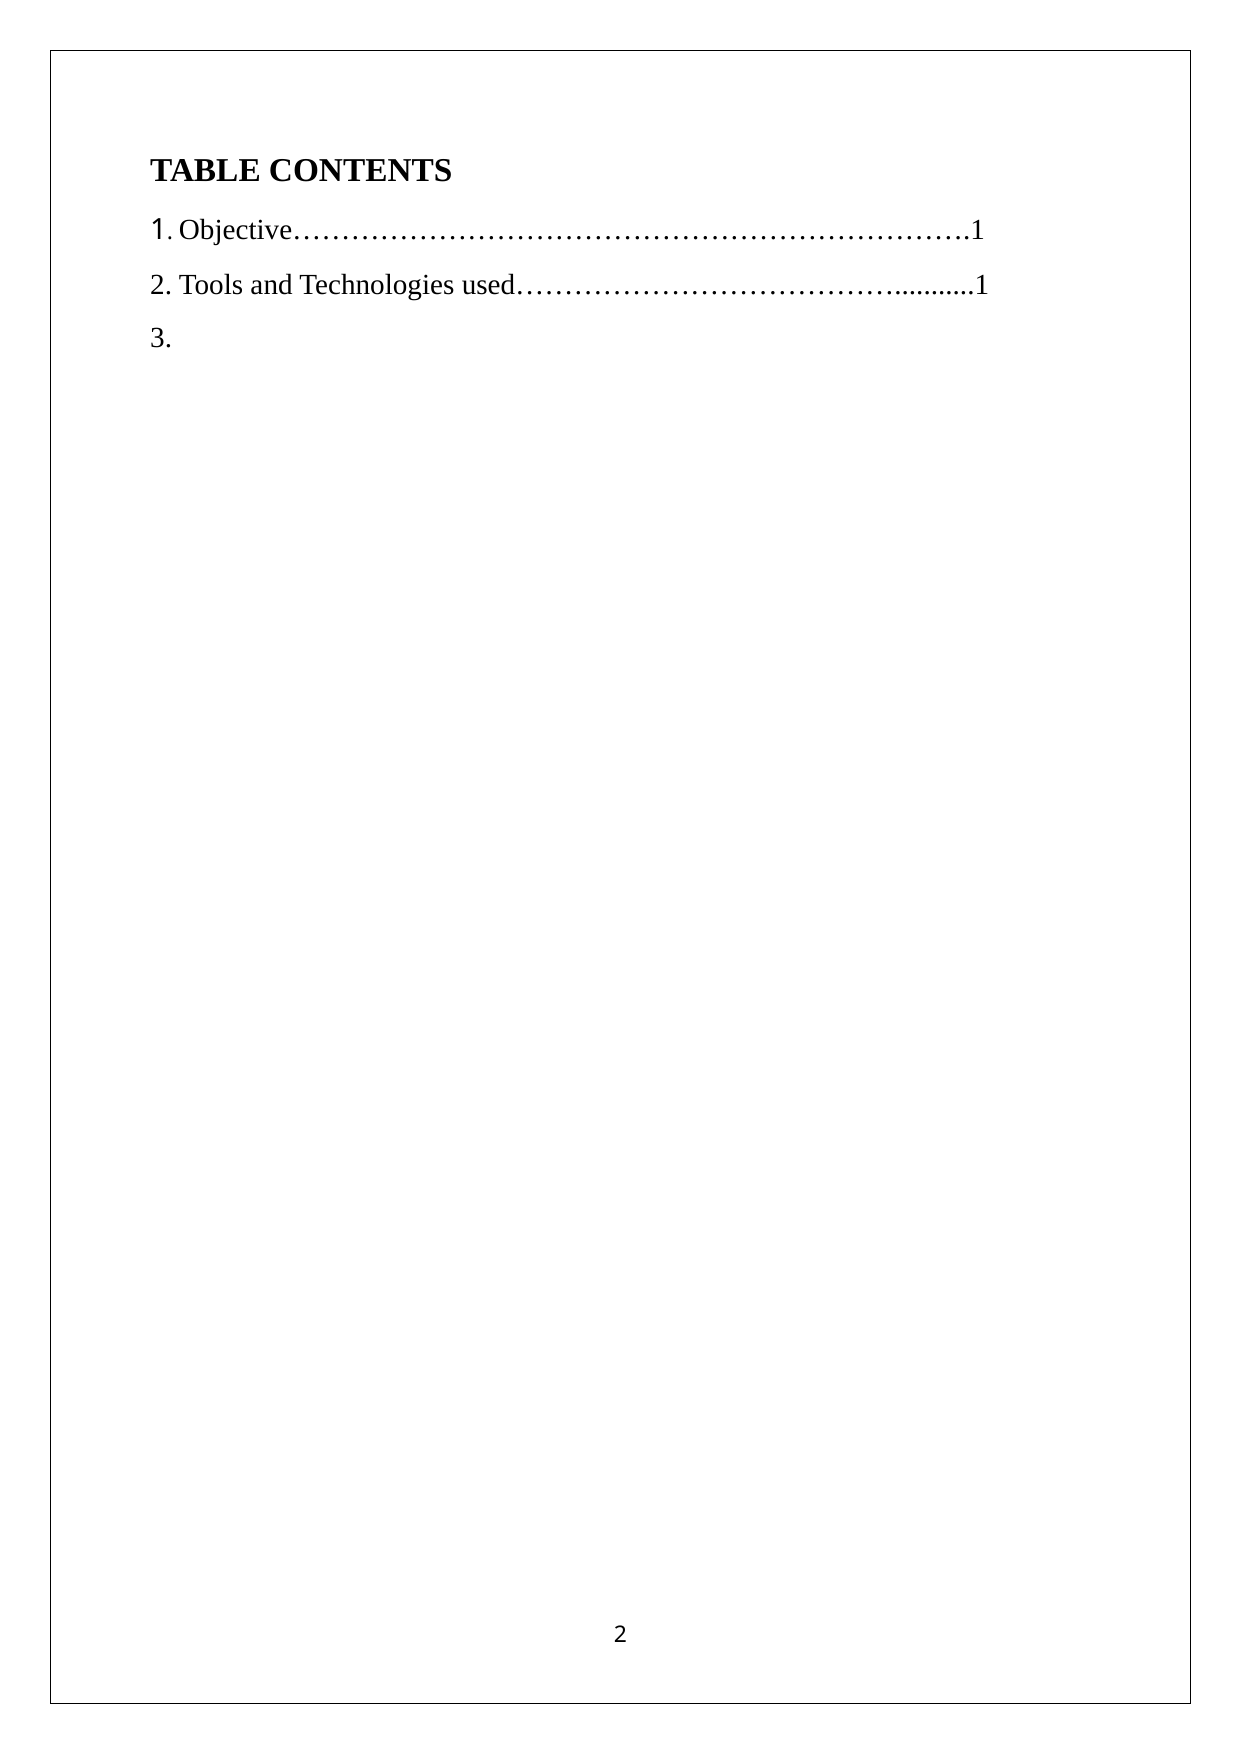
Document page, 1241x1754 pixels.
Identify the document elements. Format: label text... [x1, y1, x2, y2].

text 3. [150, 320, 1090, 354]
text TABLE CONTENTS [150, 150, 1090, 188]
text 2. Tools and Technologies used…………………………………...........1 [150, 267, 1090, 301]
text 1. Objective…………………………………………………………….1 [150, 208, 1090, 248]
